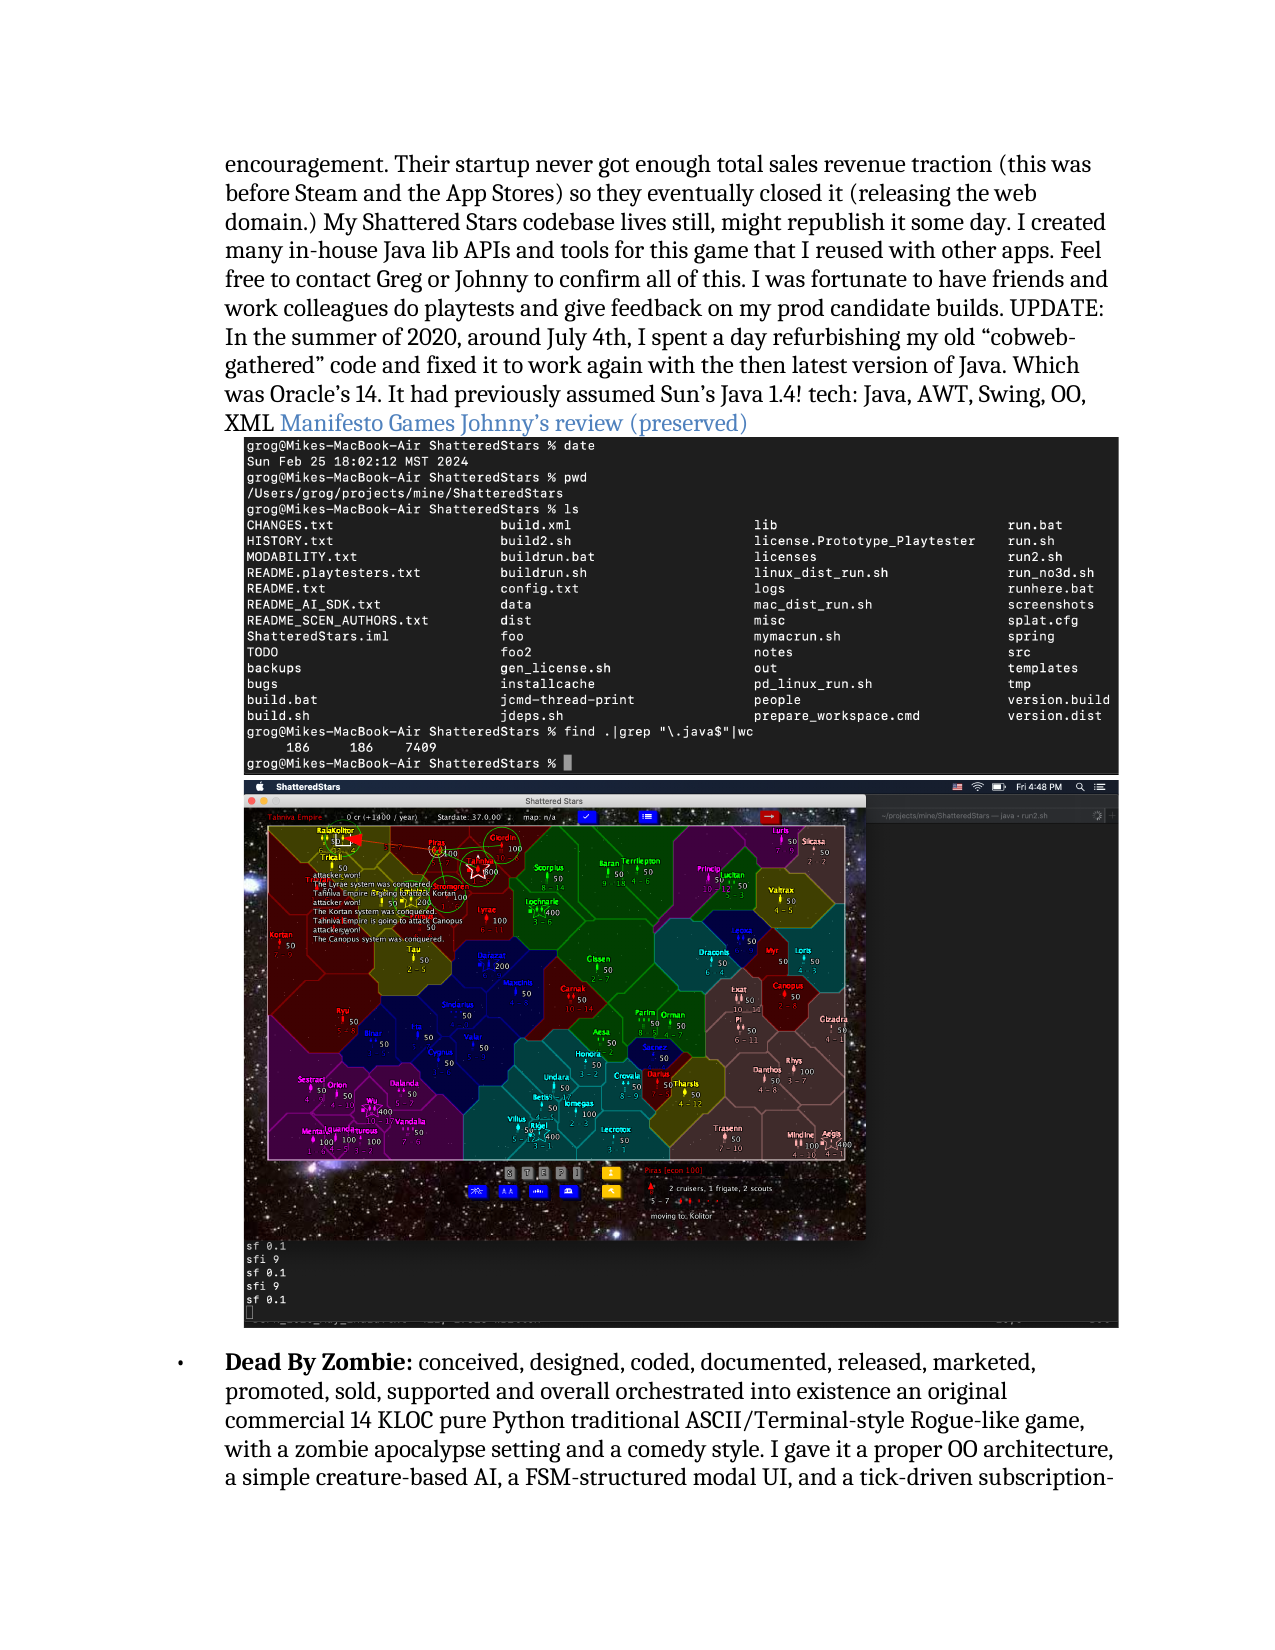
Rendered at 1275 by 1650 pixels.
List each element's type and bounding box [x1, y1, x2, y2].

picture [243, 780, 1119, 1328]
list [175, 1348, 1125, 1492]
picture [243, 437, 1119, 775]
list [175, 150, 1125, 1327]
